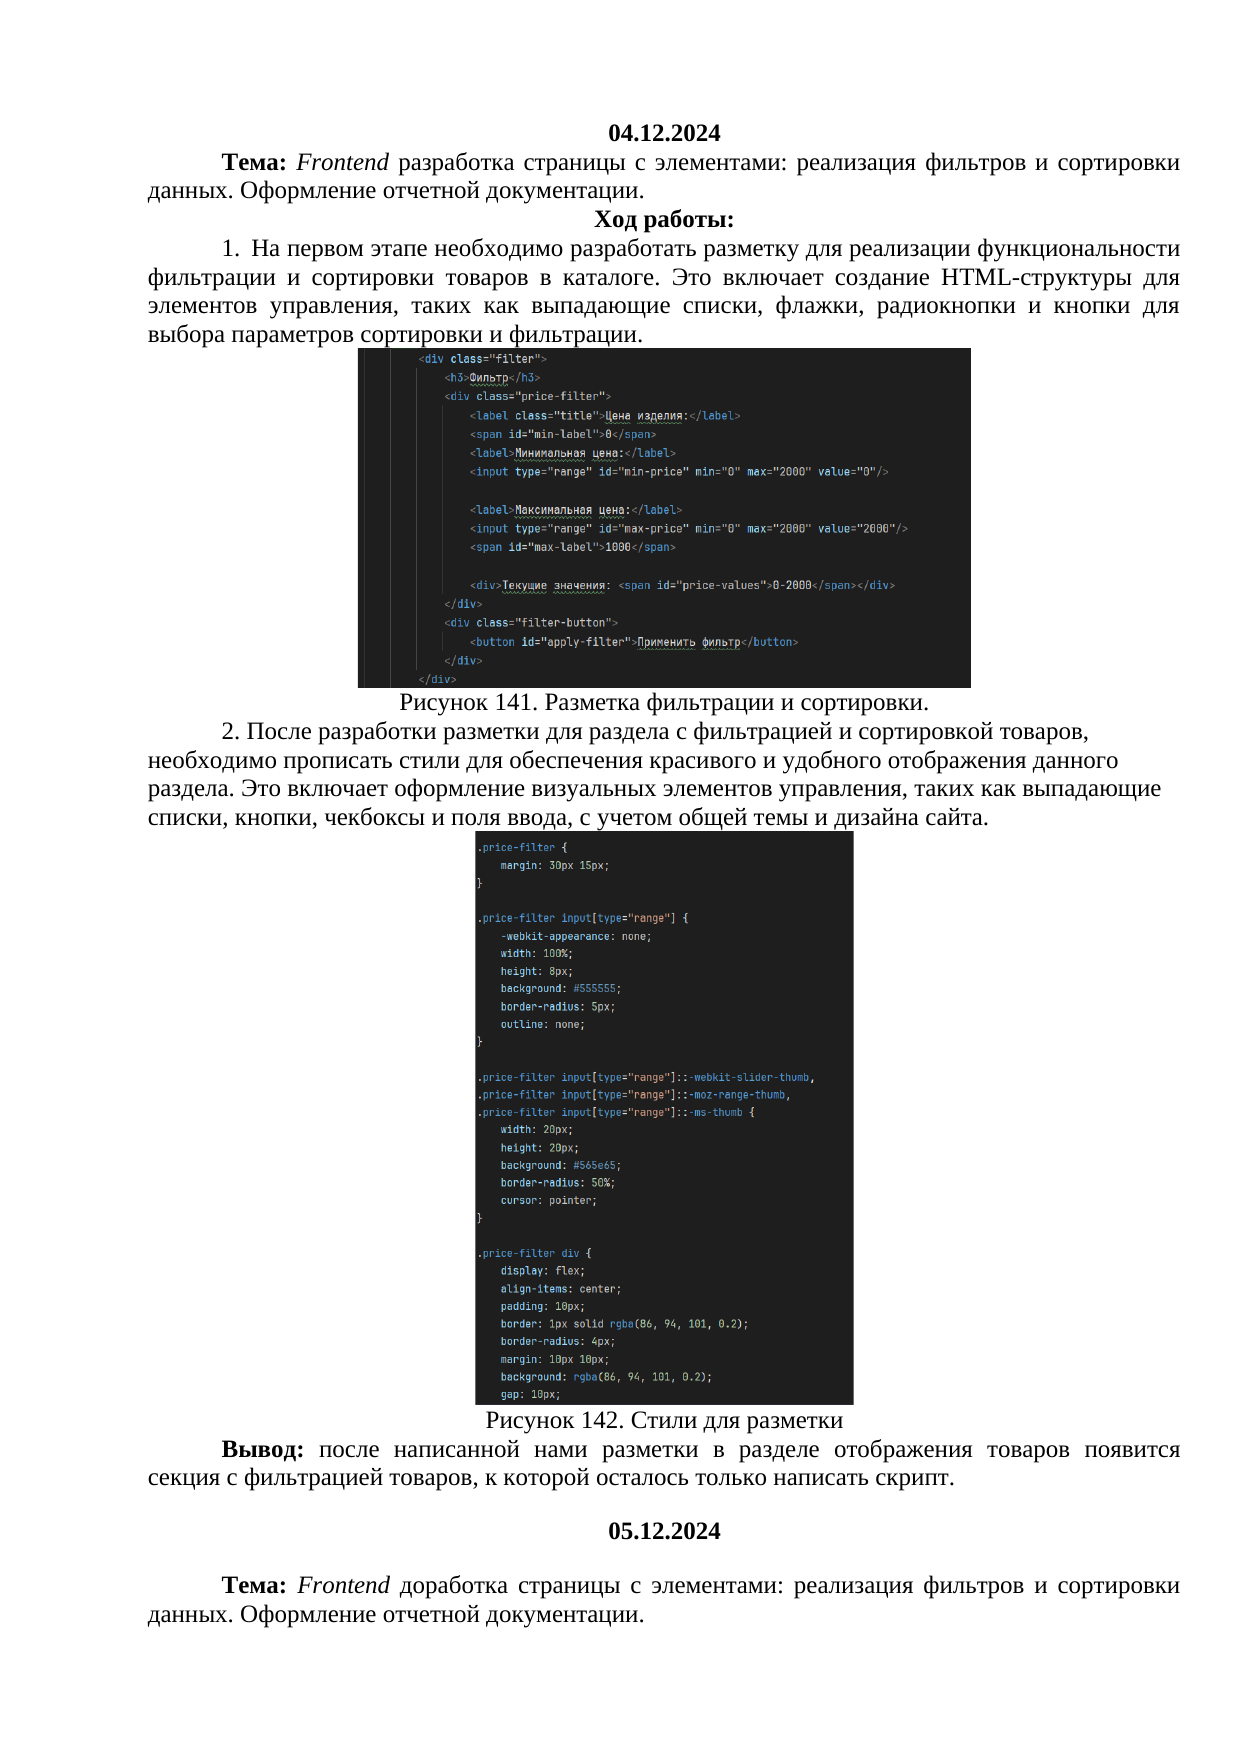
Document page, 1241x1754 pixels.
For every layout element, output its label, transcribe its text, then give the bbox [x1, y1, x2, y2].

text 2. После разработки разметки для раздела с фильтрацией и сортировкой товаров, необходимо прописать стили для обеспечения красивого и удобного отображения данного раздела. Это включает оформление визуальных элементов управления, таких как выпадающие списки, кнопки, чекбоксы и поля ввода, с учетом общей темы и дизайна сайта. [148, 716, 1181, 831]
text Тема: Frontend доработка страницы с элементами: реализация фильтров и сортировки данных. Оформление отчетной документации. [148, 1570, 1181, 1627]
text Тема: Frontend разработка страницы с элементами: реализация фильтров и сортировки данных. Оформление отчетной документации. [148, 147, 1181, 204]
picture [475, 831, 854, 1405]
text 05.12.2024 [148, 1516, 1181, 1545]
text Рисунок 141. Разметка фильтрации и сортировки. [148, 687, 1181, 716]
text Вывод: после написанной нами разметки в разделе отображения товаров появится секция с фильтрацией товаров, к которой осталось только написать скрипт. [148, 1434, 1181, 1491]
text Рисунок 142. Стили для разметки [148, 1405, 1181, 1434]
picture [357, 348, 971, 688]
text 04.12.2024 [148, 118, 1181, 147]
list На первом этапе необходимо разработать разметку для реализации функциональности фильтрации и сортировки товаров в каталоге. Это включает создание HTML-структуры для элементов управления, таких как выпадающие списки, флажки, радиокнопки и кнопки для выбора параметров сортировки и фильтрации. [148, 233, 1181, 348]
text Ход работы: [148, 204, 1181, 233]
